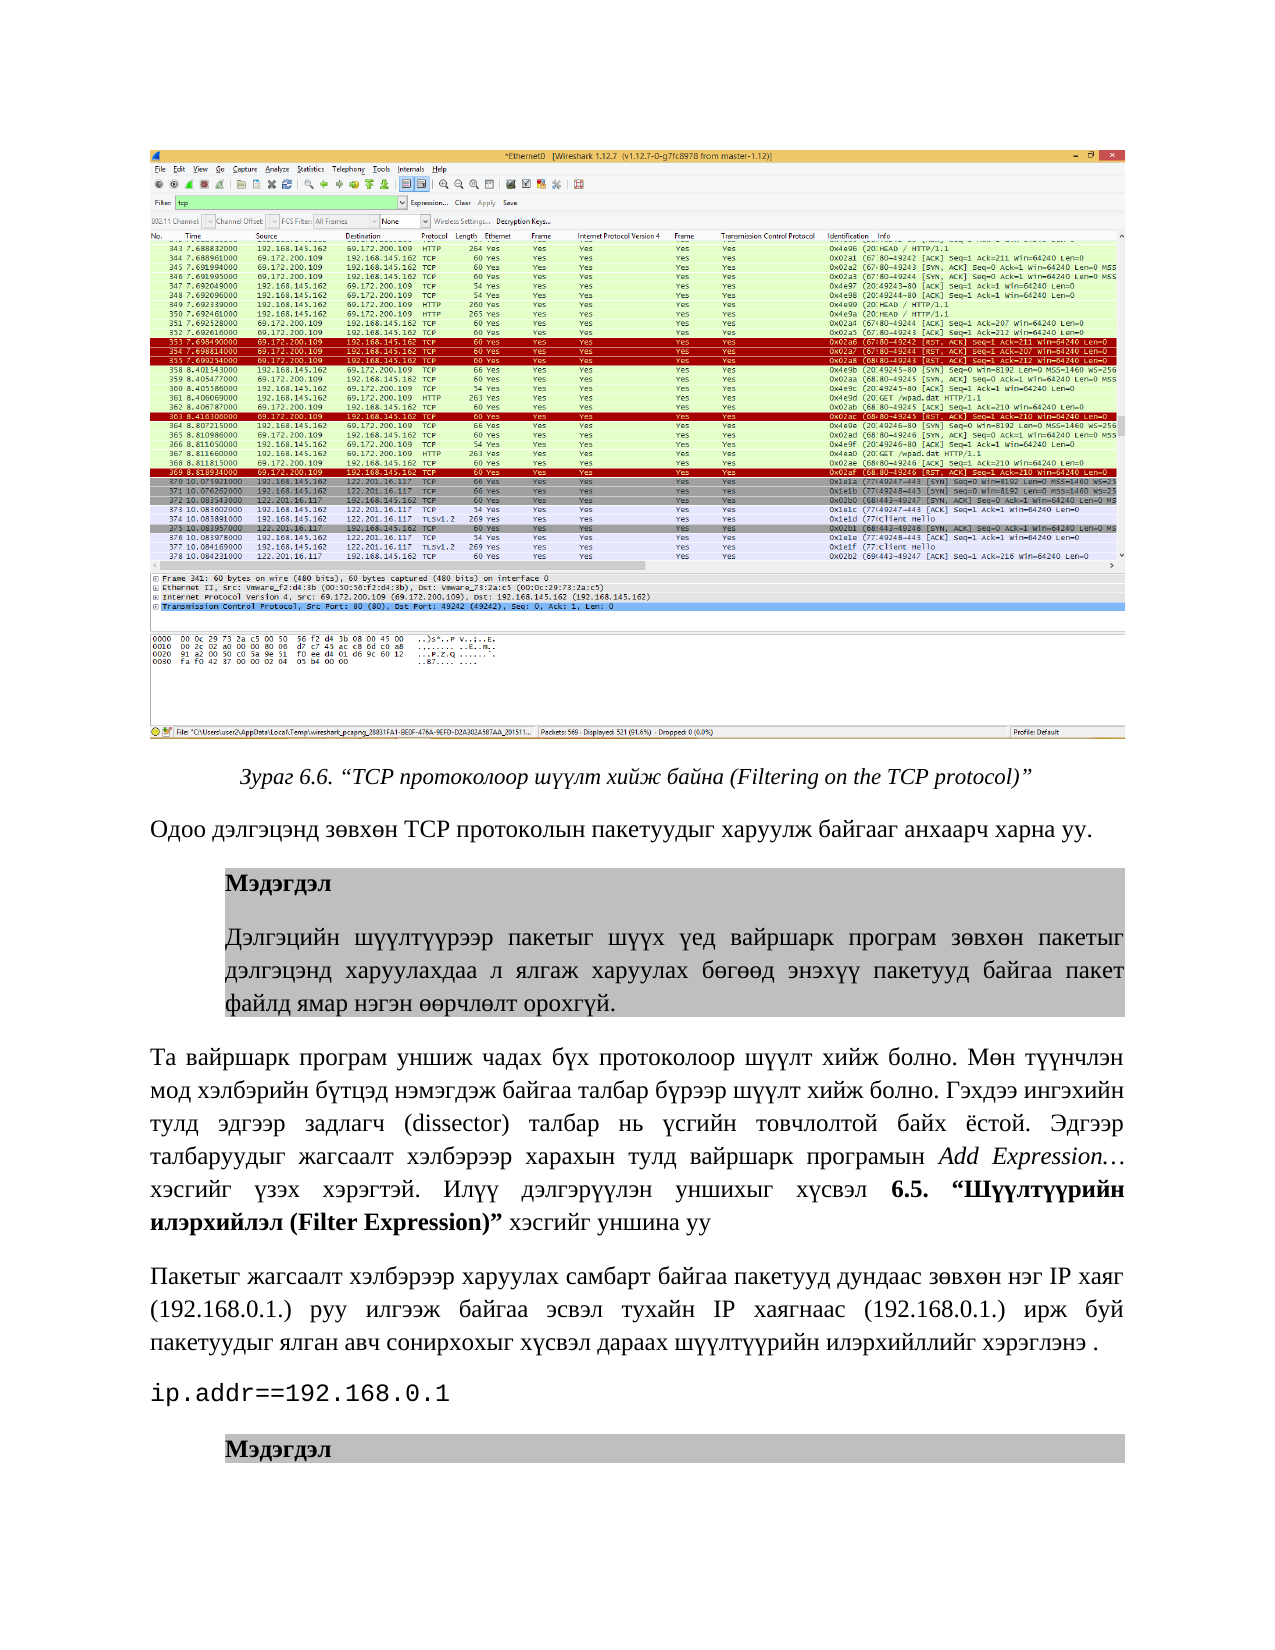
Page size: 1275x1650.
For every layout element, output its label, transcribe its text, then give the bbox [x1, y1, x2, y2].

text Мэдэгдэл [225, 1434, 1125, 1463]
text Та вайршарк програм уншиж чадах бүх протоколоор шүүлт хийж болно. Мөн түүнчлэн мод хэлбэрийн бүтцэд нэмэгдэж байгаа талбар бүрээр шүүлт хийж болно. Гэхдээ ингэхийн тулд эдгээр задлагч (dissector) талбар нь үсгийн товчлолтой байх ёстой. Эдгээр талбаруудыг жагсаалт хэлбэрээр харахын тулд вайршарк програмын Add Expression… хэсгийг үзэх хэрэгтэй. Илүү дэлгэрүүлэн уншихыг хүсвэл 6.5. “Шүүлтүүрийн илэрхийлэл (Filter Expression)” хэсгийг уншина уу [150, 1042, 1125, 1236]
text Одоо дэлгэцэнд зөвхөн ТСР протоколын пакетуудыг харуулж байгааг анхаарч харна уу. [150, 814, 1125, 843]
text Пакетыг жагсаалт хэлбэрээр харуулах самбарт байгаа пакетууд дундаас зөвхөн нэг IP хаяг (192.168.0.1.) руу илгээж байгаа эсвэл тухайн IP хаягнаас (192.168.0.1.) ирж буй пакетуудыг ялган авч сонирхохыг хүсвэл дараах шүүлтүүрийн илэрхийллийг хэрэглэнэ . [150, 1261, 1125, 1356]
text Мэдэгдэл [225, 868, 1125, 897]
text Зураг 6.6. “ТСР протоколоор шүүлт хийж байна (Filtering on the TCP protocol)” [150, 763, 1125, 789]
text Дэлгэцийн шүүлтүүрээр пакетыг шүүх үед вайршарк програм зөвхөн пакетыг дэлгэцэнд харуулахдаа л ялгаж харуулах бөгөөд энэхүү пакетууд байгаа пакет файлд ямар нэгэн өөрчлөлт орохгүй. [225, 922, 1125, 1017]
picture [150, 150, 1125, 739]
text ip.addr==192.168.0.1 [150, 1381, 1125, 1409]
